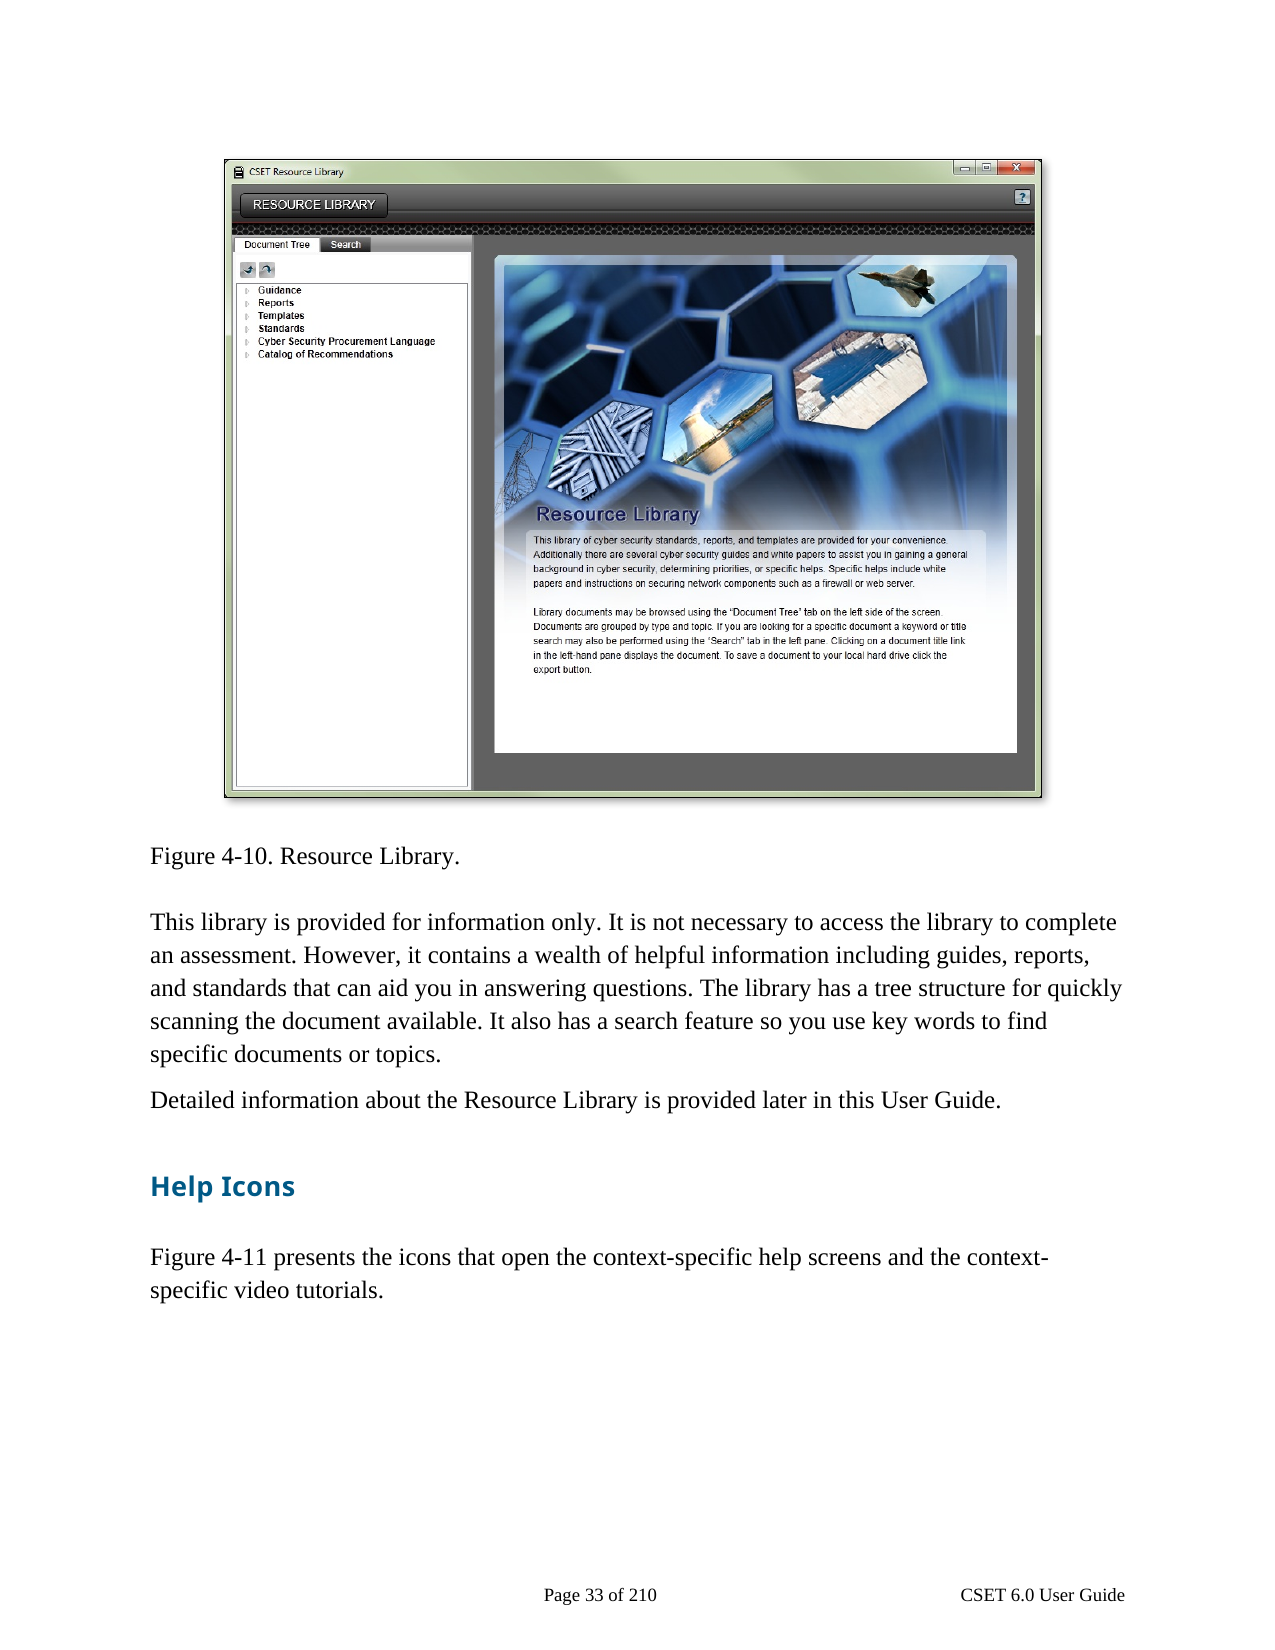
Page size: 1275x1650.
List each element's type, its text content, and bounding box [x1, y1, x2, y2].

text Figure 4-11 presents the icons that open the context-specific help screens and the context-specific video tutorials. [150, 1242, 1125, 1304]
text Figure 4-10. Resource Library. [150, 841, 1125, 869]
text Detailed information about the Resource Library is provided later in this User Guide. [150, 1085, 1125, 1113]
subtitle Help Icons [150, 1168, 1125, 1204]
text This library is provided for information only. It is not necessary to access the library to complete an assessment. However, it contains a wealth of helpful information including guides, reports, and standards that can aid you in answering questions. The library has a tree structure for quickly scanning the document available. It also has a search feature so you use key words to find specific documents or topics. [150, 907, 1125, 1068]
picture [225, 160, 1041, 797]
